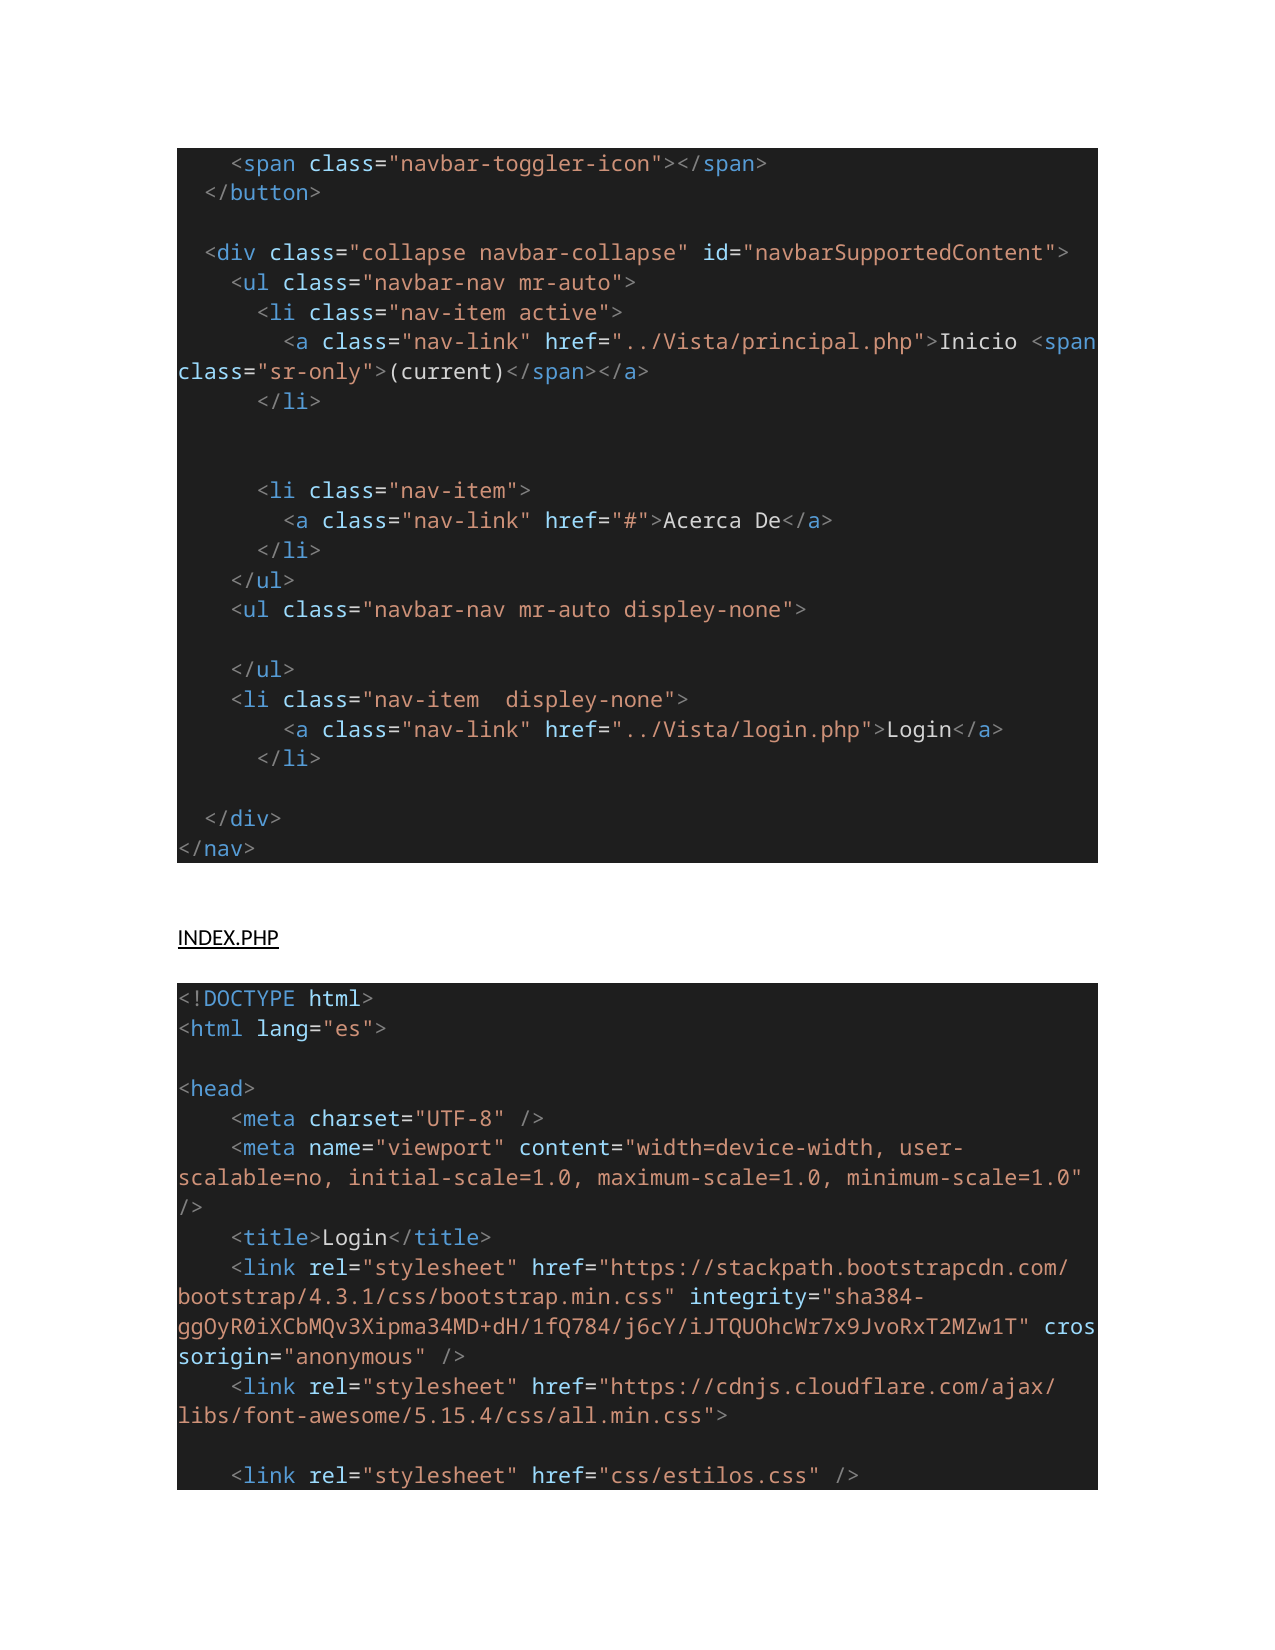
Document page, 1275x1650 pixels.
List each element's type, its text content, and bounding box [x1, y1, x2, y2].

text </ul> [177, 654, 1098, 684]
text <head> [177, 1073, 1098, 1103]
text <li class="nav-item displey-none"> [177, 684, 1098, 714]
text INDEX.PHP [177, 923, 1098, 951]
text <!DOCTYPE html> [177, 983, 1098, 1013]
text </button> [177, 177, 1098, 207]
text </div> [177, 803, 1098, 833]
text <ul class="navbar-nav mr-auto displey-none"> [177, 594, 1098, 624]
text <ul class="navbar-nav mr-auto"> [177, 267, 1098, 297]
text <html lang="es"> [177, 1013, 1098, 1043]
text </ul> [177, 565, 1098, 594]
text <link rel="stylesheet" href="css/estilos.css" /> [177, 1460, 1098, 1490]
text </li> [177, 743, 1098, 773]
text <span class="navbar-toggler-icon"></span> [177, 148, 1098, 177]
text <link rel="stylesheet" href="https://cdnjs.cloudflare.com/ajax/libs/font-awesome/5.15.4/css/all.min.css"> [177, 1371, 1098, 1430]
text <a class="nav-link" href="#">Acerca De</a> [177, 505, 1098, 535]
text <a class="nav-link" href="../Vista/login.php">Login</a> [177, 714, 1098, 743]
text <div class="collapse navbar-collapse" id="navbarSupportedContent"> [177, 237, 1098, 267]
text <li class="nav-item active"> [177, 297, 1098, 326]
text </nav> [177, 833, 1098, 863]
text <li class="nav-item"> [177, 475, 1098, 505]
text <link rel="stylesheet" href="https://stackpath.bootstrapcdn.com/bootstrap/4.3.1/css/bootstrap.min.css" integrity="sha384-ggOyR0iXCbMQv3Xipma34MD+dH/1fQ784/j6cY/iJTQUOhcWr7x9JvoRxT2MZw1T" crossorigin="anonymous" /> [177, 1252, 1098, 1371]
text <meta charset="UTF-8" /> [177, 1103, 1098, 1132]
text <meta name="viewport" content="width=device-width, user-scalable=no, initial-scale=1.0, maximum-scale=1.0, minimum-scale=1.0" /> [177, 1132, 1098, 1222]
text <a class="nav-link" href="../Vista/principal.php">Inicio <span class="sr-only">(current)</span></a> [177, 326, 1098, 386]
text </li> [177, 535, 1098, 565]
text <title>Login</title> [177, 1222, 1098, 1252]
text </li> [177, 386, 1098, 416]
